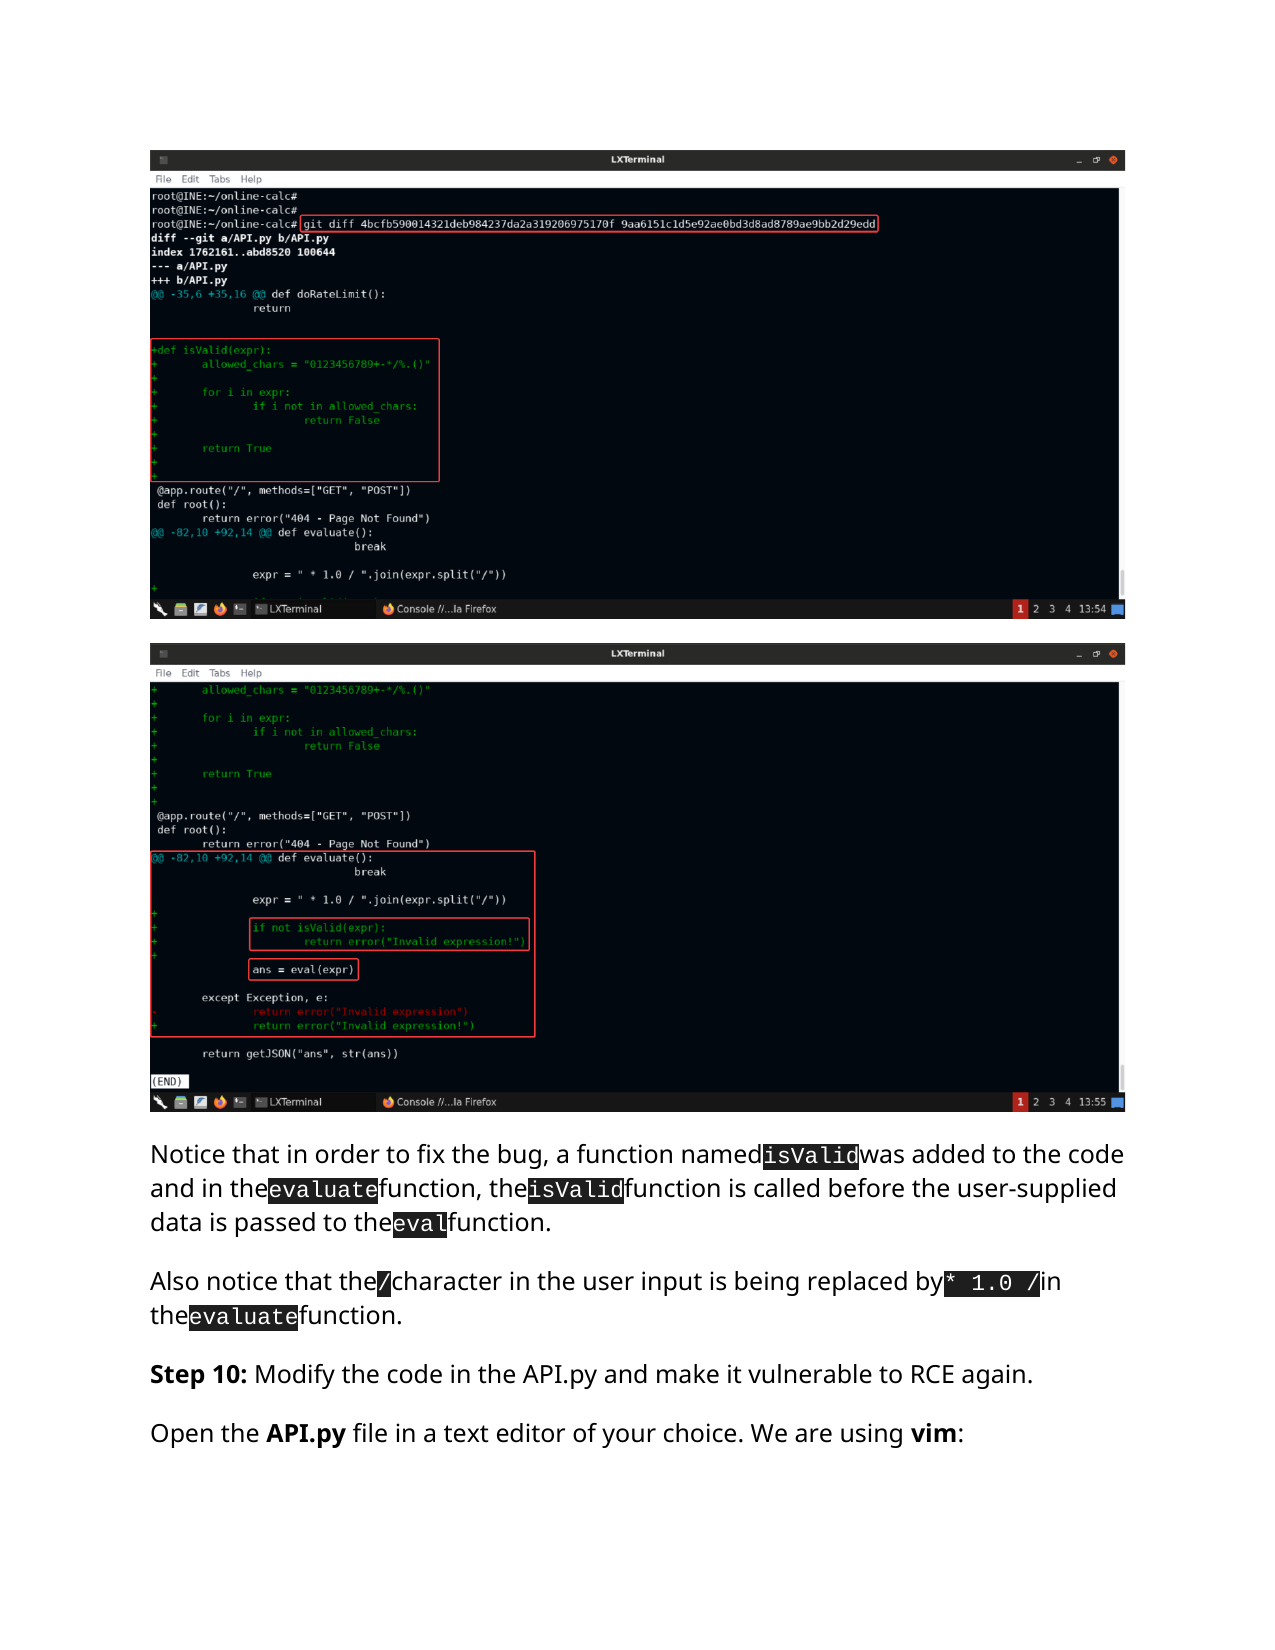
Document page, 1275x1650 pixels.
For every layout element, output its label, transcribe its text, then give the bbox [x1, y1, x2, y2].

picture [150, 150, 1125, 619]
text Notice that in order to fix the bug, a function namedisValidwas added to the code and in theevaluatefunction, theisValidfunction is called before the user-supplied data is passed to theevalfunction. [150, 1136, 1125, 1239]
text Step 10: Modify the code in the API.py and make it vulnerable to RCE again. [150, 1357, 1125, 1391]
picture [150, 643, 1125, 1112]
text Open the API.py file in a text editor of your choice. We are using vim: [150, 1416, 1125, 1450]
text Also notice that the/character in the user input is being replaced by* 1.0 /in theevaluatefunction. [150, 1264, 1125, 1332]
